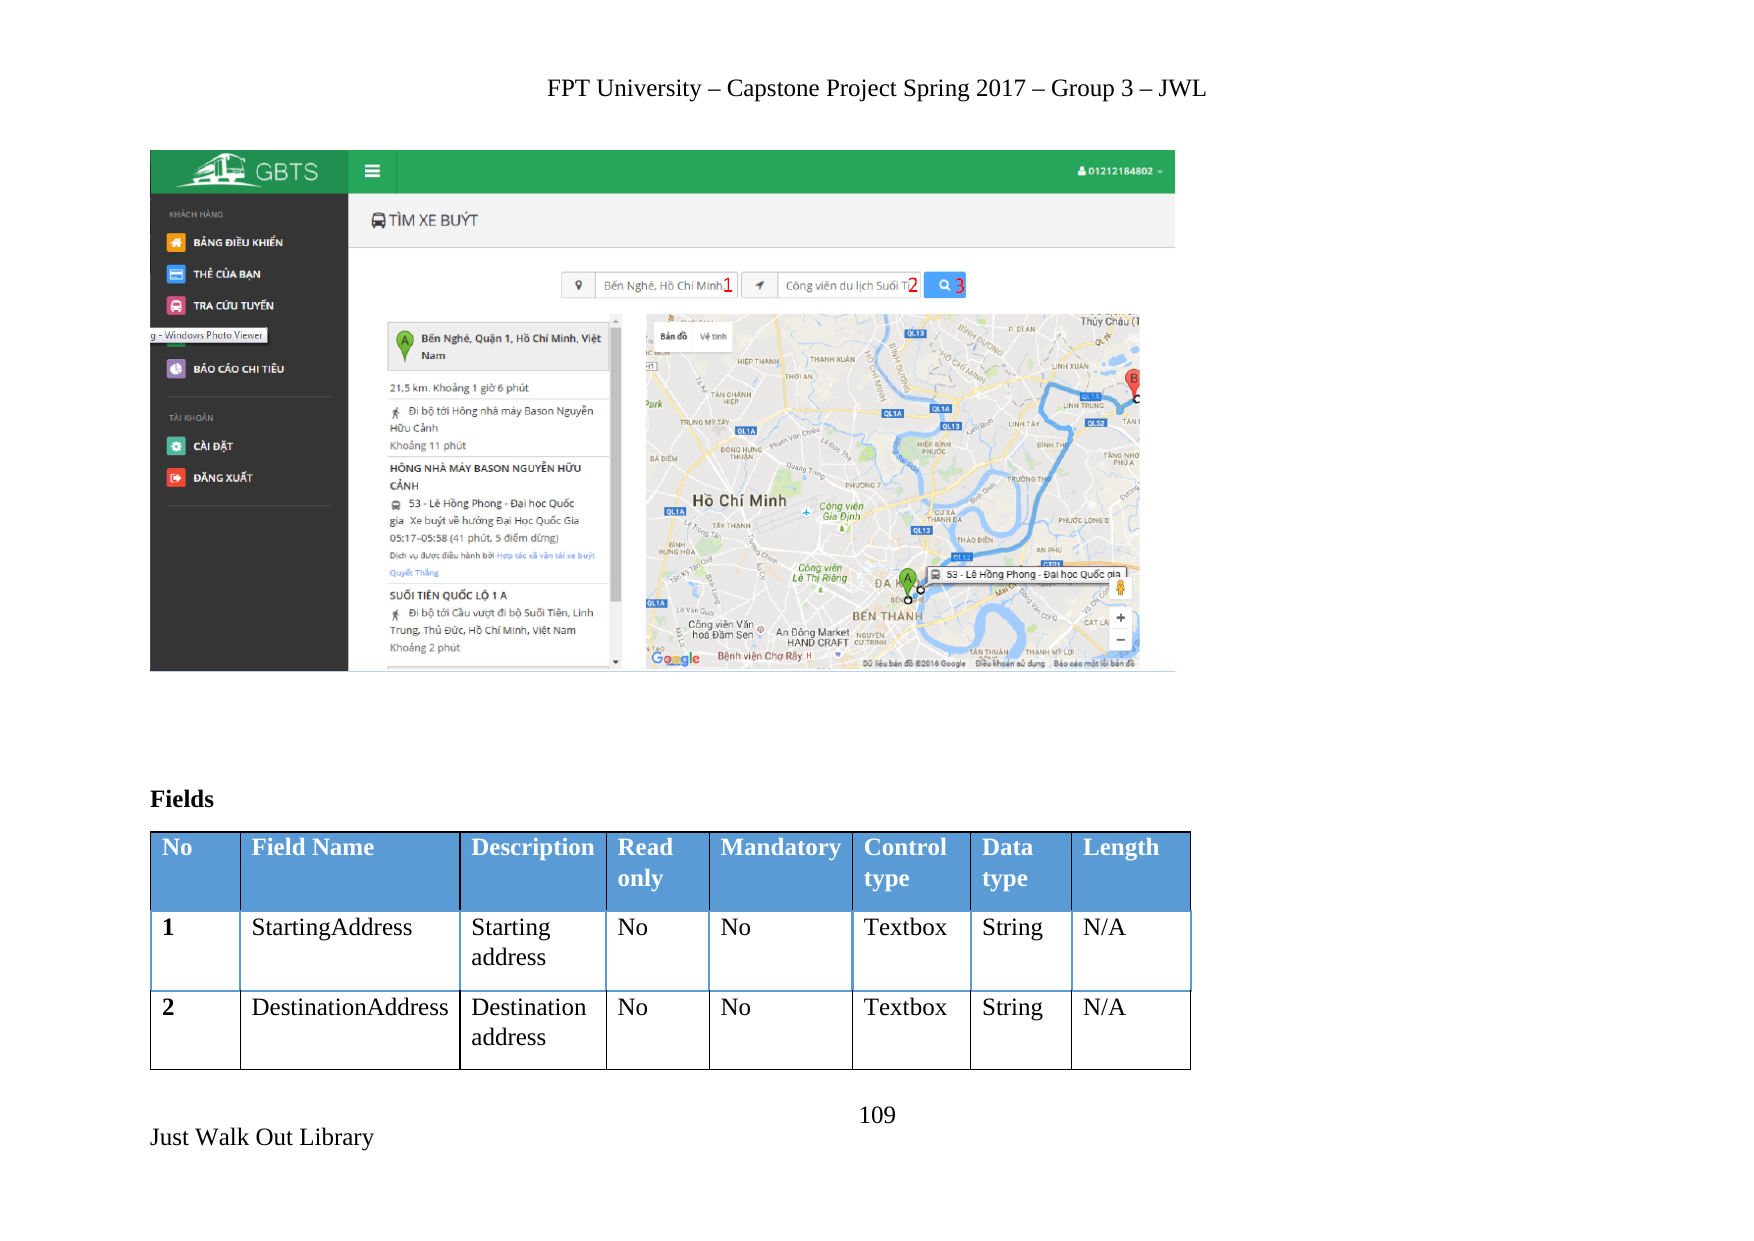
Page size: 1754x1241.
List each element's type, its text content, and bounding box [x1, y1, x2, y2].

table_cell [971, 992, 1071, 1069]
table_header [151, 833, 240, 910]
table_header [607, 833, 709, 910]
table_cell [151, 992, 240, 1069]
picture [150, 150, 1176, 672]
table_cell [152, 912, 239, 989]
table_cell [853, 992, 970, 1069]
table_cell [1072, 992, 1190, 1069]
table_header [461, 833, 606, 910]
text Fields [150, 784, 1604, 813]
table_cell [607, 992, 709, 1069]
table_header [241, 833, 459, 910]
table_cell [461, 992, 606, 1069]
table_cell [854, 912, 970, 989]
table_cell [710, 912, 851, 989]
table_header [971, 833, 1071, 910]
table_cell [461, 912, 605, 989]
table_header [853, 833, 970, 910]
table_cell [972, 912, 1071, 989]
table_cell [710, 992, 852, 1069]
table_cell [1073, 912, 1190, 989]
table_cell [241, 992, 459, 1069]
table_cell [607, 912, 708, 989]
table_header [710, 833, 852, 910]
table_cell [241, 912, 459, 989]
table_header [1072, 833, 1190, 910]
